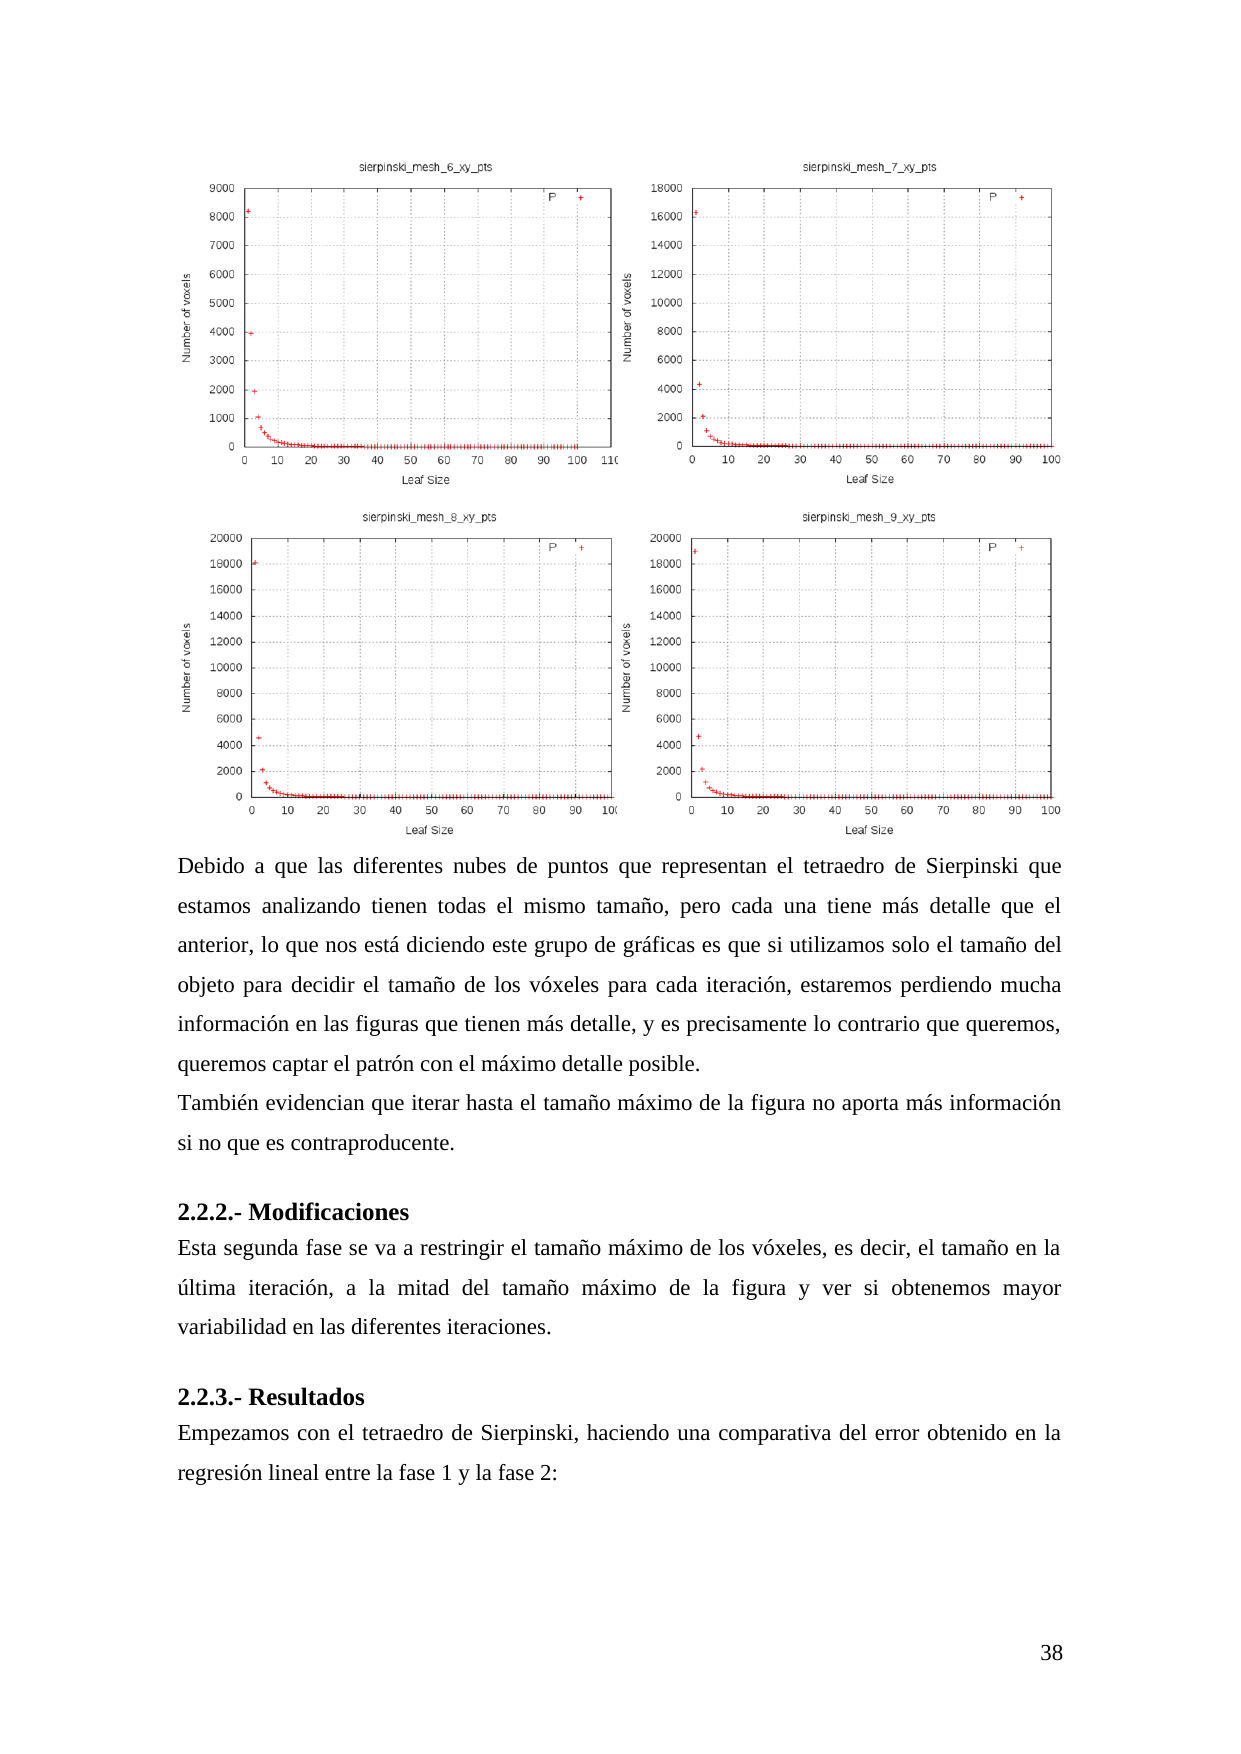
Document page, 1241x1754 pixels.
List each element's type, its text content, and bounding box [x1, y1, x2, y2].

text Esta segunda fase se va a restringir el tamaño máximo de los vóxeles, es decir, el tamaño en la última iteración, a la mitad del tamaño máximo de la figura y ver si obtenemos mayor variabilidad en las diferentes iteraciones. [177, 1234, 1063, 1340]
picture [177, 497, 1062, 840]
subtitle 2.2.3.- Resultados [177, 1382, 1063, 1411]
text También evidencian que iterar hasta el tamaño máximo de la figura no aporta más información si no que es contraproducente. [177, 1089, 1063, 1155]
text Debido a que las diferentes nubes de puntos que representan el tetraedro de Sierpinski que estamos analizando tienen todas el mismo tamaño, pero cada una tiene más detalle que el anterior, lo que nos está diciendo este grupo de gráficas es que si utilizamos solo el tamaño del objeto para decidir el tamaño de los vóxeles para cada iteración, estaremos perdiendo mucha información en las figuras que tienen más detalle, y es precisamente lo contrario que queremos, queremos captar el patrón con el máximo detalle posible. [177, 852, 1063, 1076]
text Empezamos con el tetraedro de Sierpinski, haciendo una comparativa del error obtenido en la regresión lineal entre la fase 1 y la fase 2: [177, 1419, 1063, 1485]
picture [177, 147, 1063, 485]
subtitle 2.2.2.- Modificaciones [177, 1197, 1063, 1226]
